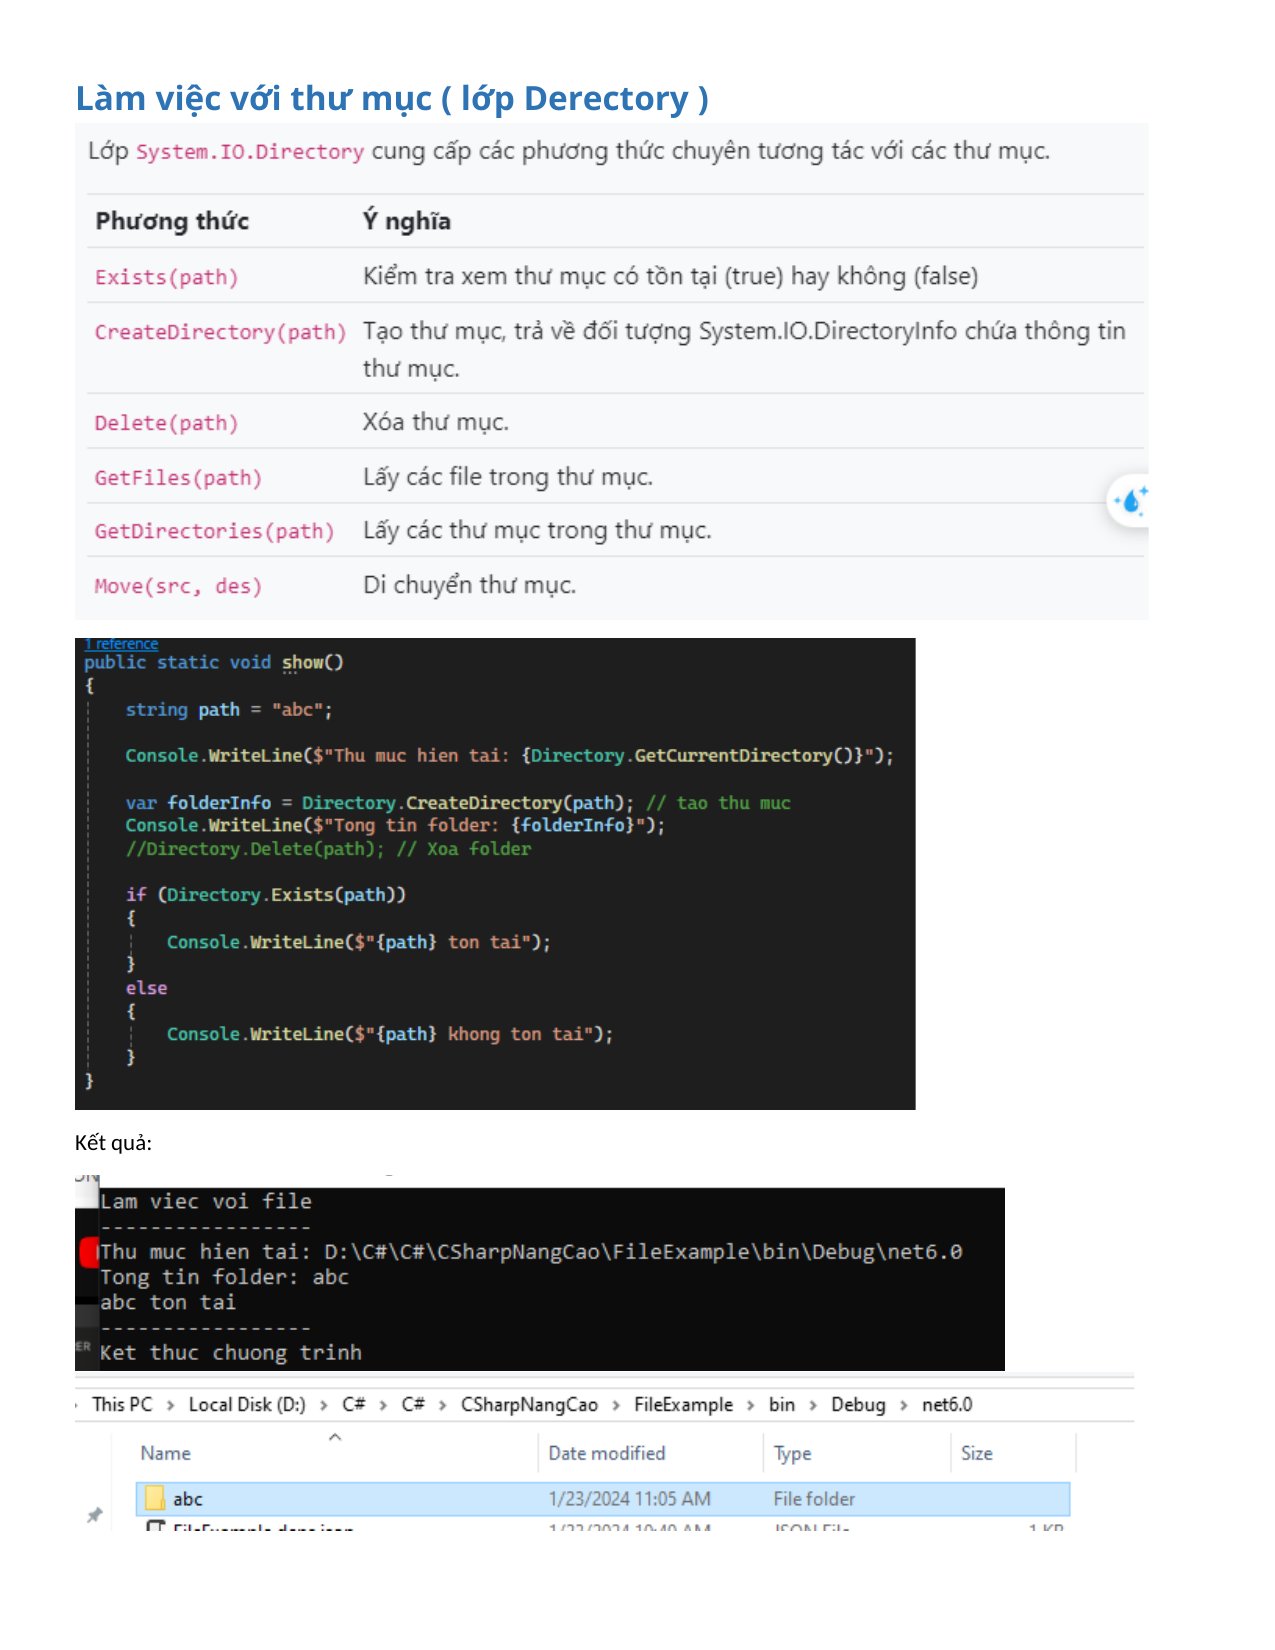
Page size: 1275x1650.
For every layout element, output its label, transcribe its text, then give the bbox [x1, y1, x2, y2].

picture [75, 123, 1149, 620]
text Kết quả: [75, 1128, 1200, 1156]
subtitle Làm việc với thư mục ( lớp Derectory ) [75, 75, 1200, 120]
picture [75, 1372, 1135, 1531]
picture [75, 638, 916, 1110]
picture [75, 1175, 1005, 1371]
